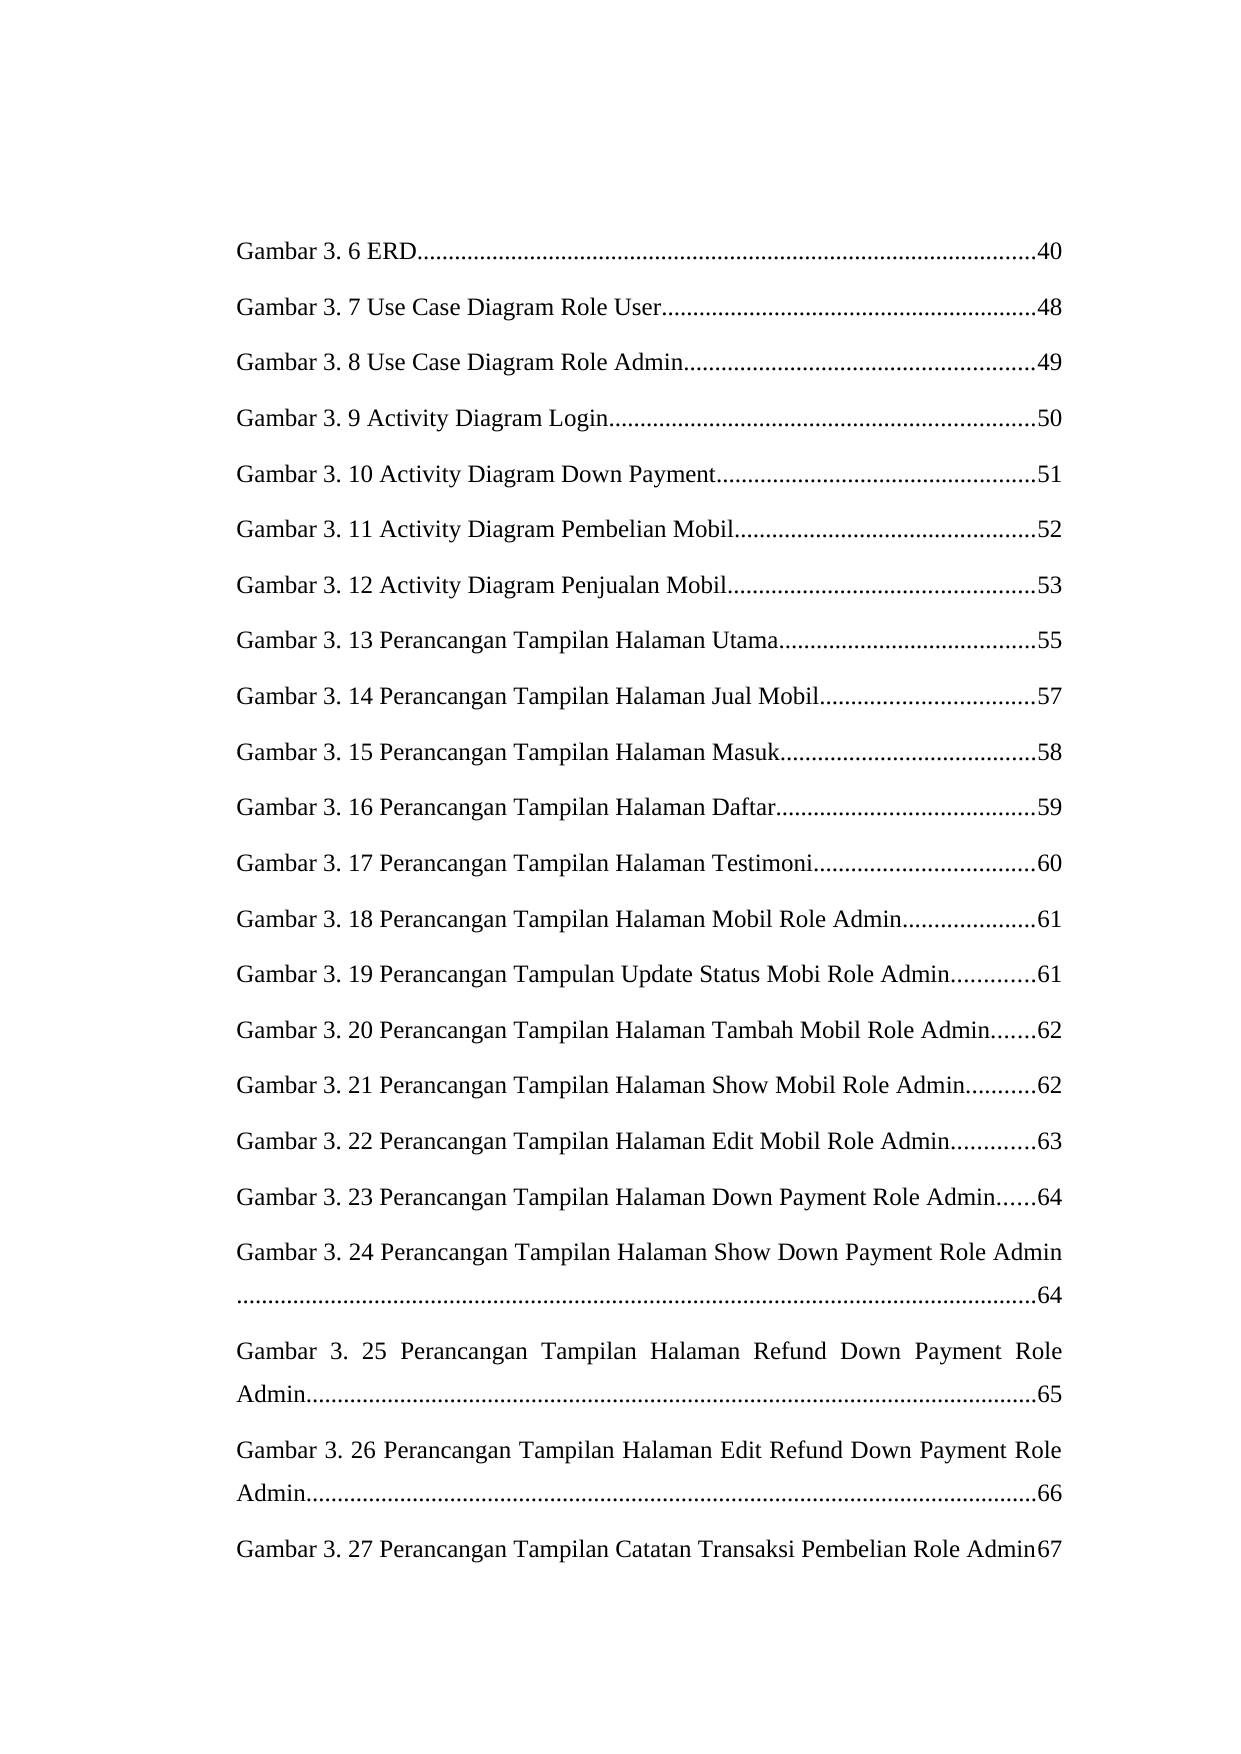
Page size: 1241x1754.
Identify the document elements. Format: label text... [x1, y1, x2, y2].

text Gambar 3. 26 Perancangan Tampilan Halaman Edit Refund Down Payment Role Admin 66 [236, 1435, 1063, 1507]
text Gambar 3. 23 Perancangan Tampilan Halaman Down Payment Role Admin 64 [236, 1182, 1063, 1211]
text Gambar 3. 22 Perancangan Tampilan Halaman Edit Mobil Role Admin 63 [236, 1126, 1063, 1155]
text Gambar 3. 10 Activity Diagram Down Payment 51 [236, 459, 1063, 487]
text Gambar 3. 6 ERD 40 [236, 236, 1063, 265]
text Gambar 3. 24 Perancangan Tampilan Halaman Show Down Payment Role Admin 64 [236, 1237, 1063, 1309]
text Gambar 3. 7 Use Case Diagram Role User 48 [236, 292, 1063, 321]
text Gambar 3. 20 Perancangan Tampilan Halaman Tambah Mobil Role Admin 62 [236, 1015, 1063, 1044]
text Gambar 3. 17 Perancangan Tampilan Halaman Testimoni 60 [236, 848, 1063, 877]
text Gambar 3. 9 Activity Diagram Login 50 [236, 403, 1063, 432]
text Gambar 3. 19 Perancangan Tampulan Update Status Mobi Role Admin 61 [236, 959, 1063, 988]
text Gambar 3. 12 Activity Diagram Penjualan Mobil 53 [236, 570, 1063, 599]
text Gambar 3. 25 Perancangan Tampilan Halaman Refund Down Payment Role Admin 65 [236, 1336, 1063, 1408]
text Gambar 3. 8 Use Case Diagram Role Admin 49 [236, 347, 1063, 376]
text Gambar 3. 21 Perancangan Tampilan Halaman Show Mobil Role Admin 62 [236, 1071, 1063, 1099]
text Gambar 3. 27 Perancangan Tampilan Catatan Transaksi Pembelian Role Admin 67 [236, 1534, 1063, 1562]
text Gambar 3. 13 Perancangan Tampilan Halaman Utama 55 [236, 626, 1063, 654]
text Gambar 3. 18 Perancangan Tampilan Halaman Mobil Role Admin 61 [236, 904, 1063, 932]
text Gambar 3. 11 Activity Diagram Pembelian Mobil 52 [236, 514, 1063, 543]
text Gambar 3. 14 Perancangan Tampilan Halaman Jual Mobil 57 [236, 681, 1063, 710]
text Gambar 3. 15 Perancangan Tampilan Halaman Masuk 58 [236, 737, 1063, 766]
text Gambar 3. 16 Perancangan Tampilan Halaman Daftar 59 [236, 792, 1063, 821]
